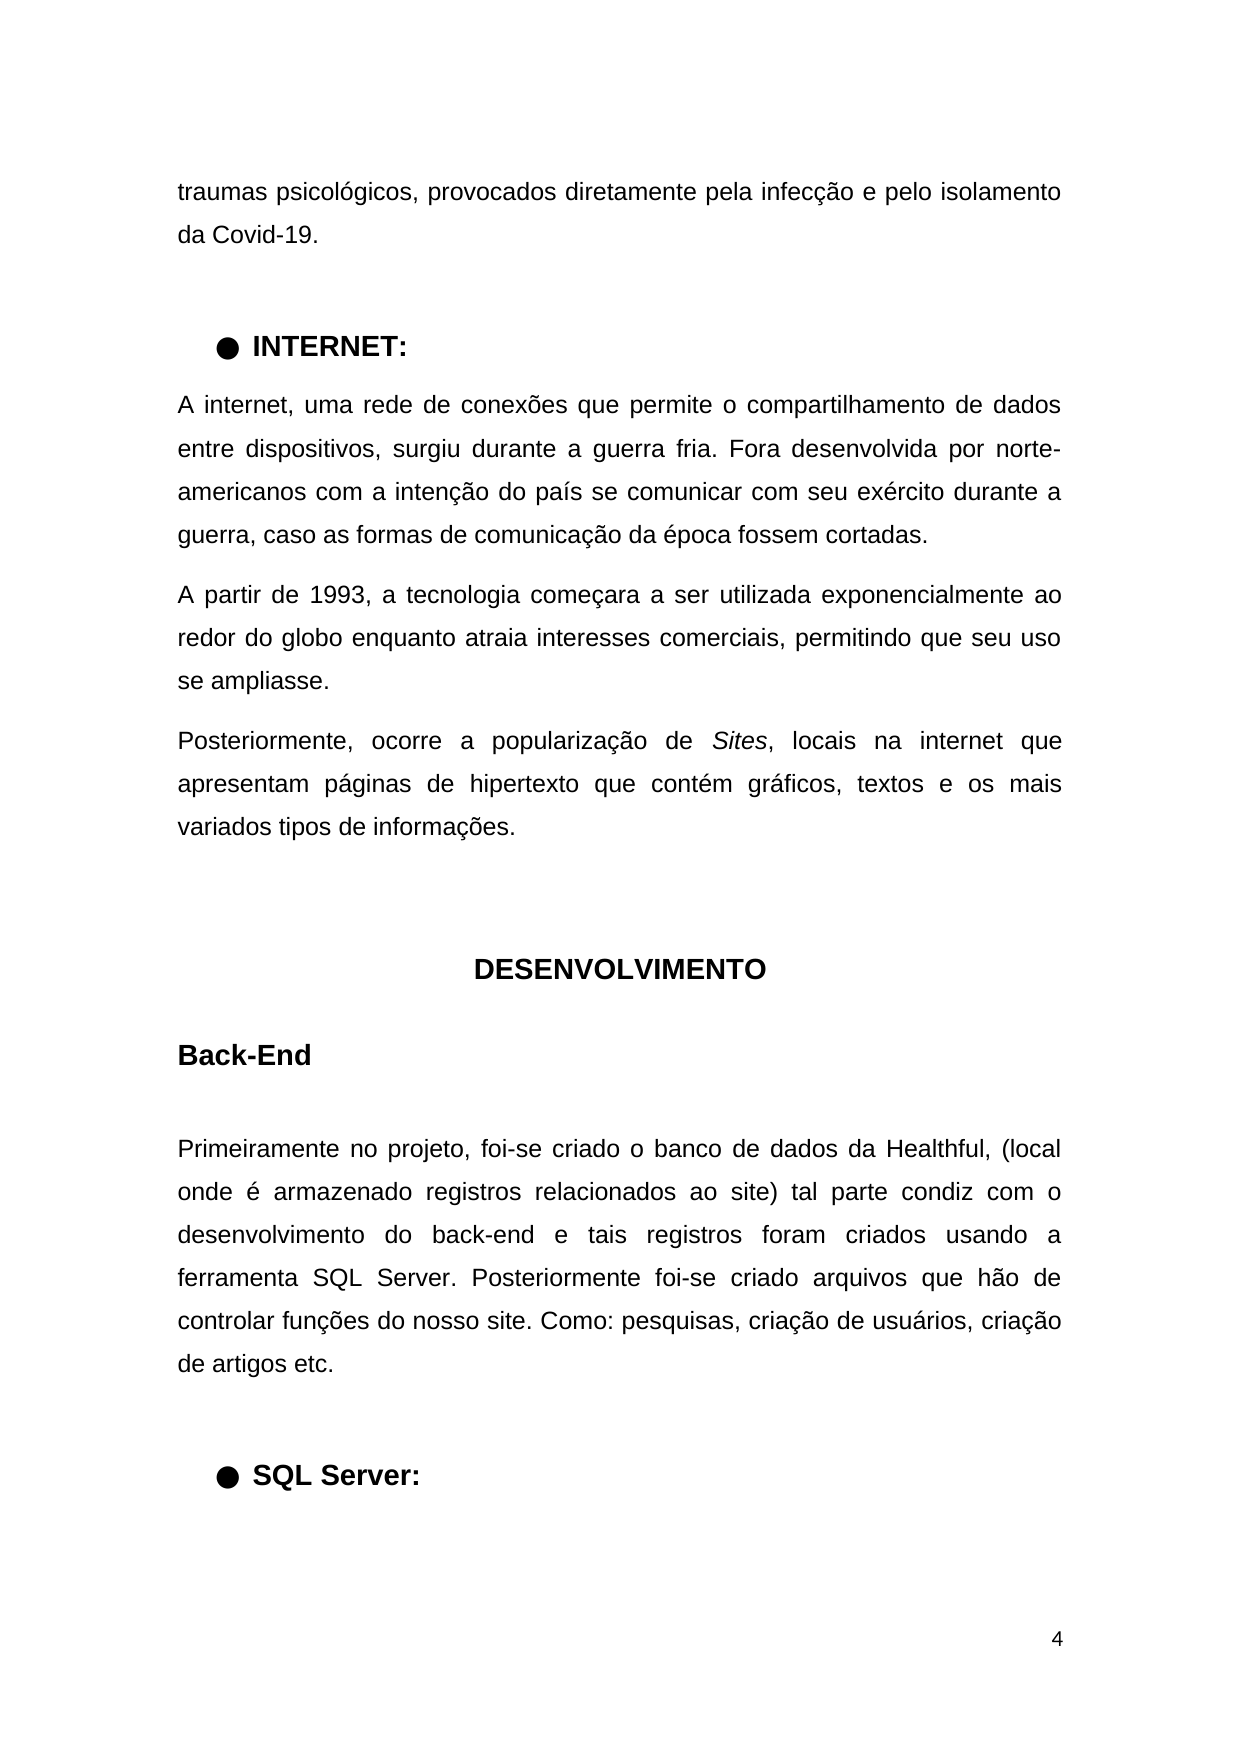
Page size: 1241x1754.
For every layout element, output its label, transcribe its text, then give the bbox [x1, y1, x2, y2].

text A partir de 1993, a tecnologia começara a ser utilizada exponencialmente ao redor do globo enquanto atraia interesses comerciais, permitindo que seu uso se ampliasse. [177, 579, 1063, 694]
text A internet, uma rede de conexões que permite o compartilhamento de dados entre dispositivos, surgiu durante a guerra fria. Fora desenvolvida por norte-americanos com a intenção do país se comunicar com seu exército durante a guerra, caso as formas de comunicação da época fossem cortadas. [177, 390, 1063, 548]
text Posteriormente, ocorre a popularização de Sites, locais na internet que apresentam páginas de hipertexto que contém gráficos, textos e os mais variados tipos de informações. [177, 726, 1063, 841]
subtitle SQL Server: [215, 1442, 1063, 1502]
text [177, 177, 1063, 249]
text Primeiramente no projeto, foi-se criado o banco de dados da Healthful, (local onde é armazenado registros relacionados ao site) tal parte condiz com o desenvolvimento do back-end e tais registros foram criados usando a ferramenta SQL Server. Posteriormente foi-se criado arquivos que hão de controlar funções do nosso site. Como: pesquisas, criação de usuários, criação de artigos etc. [177, 1133, 1063, 1378]
subtitle DESENVOLVIMENTO [177, 952, 1063, 985]
subtitle INTERNET: [215, 313, 1063, 373]
subtitle Back-End [177, 1038, 1063, 1072]
